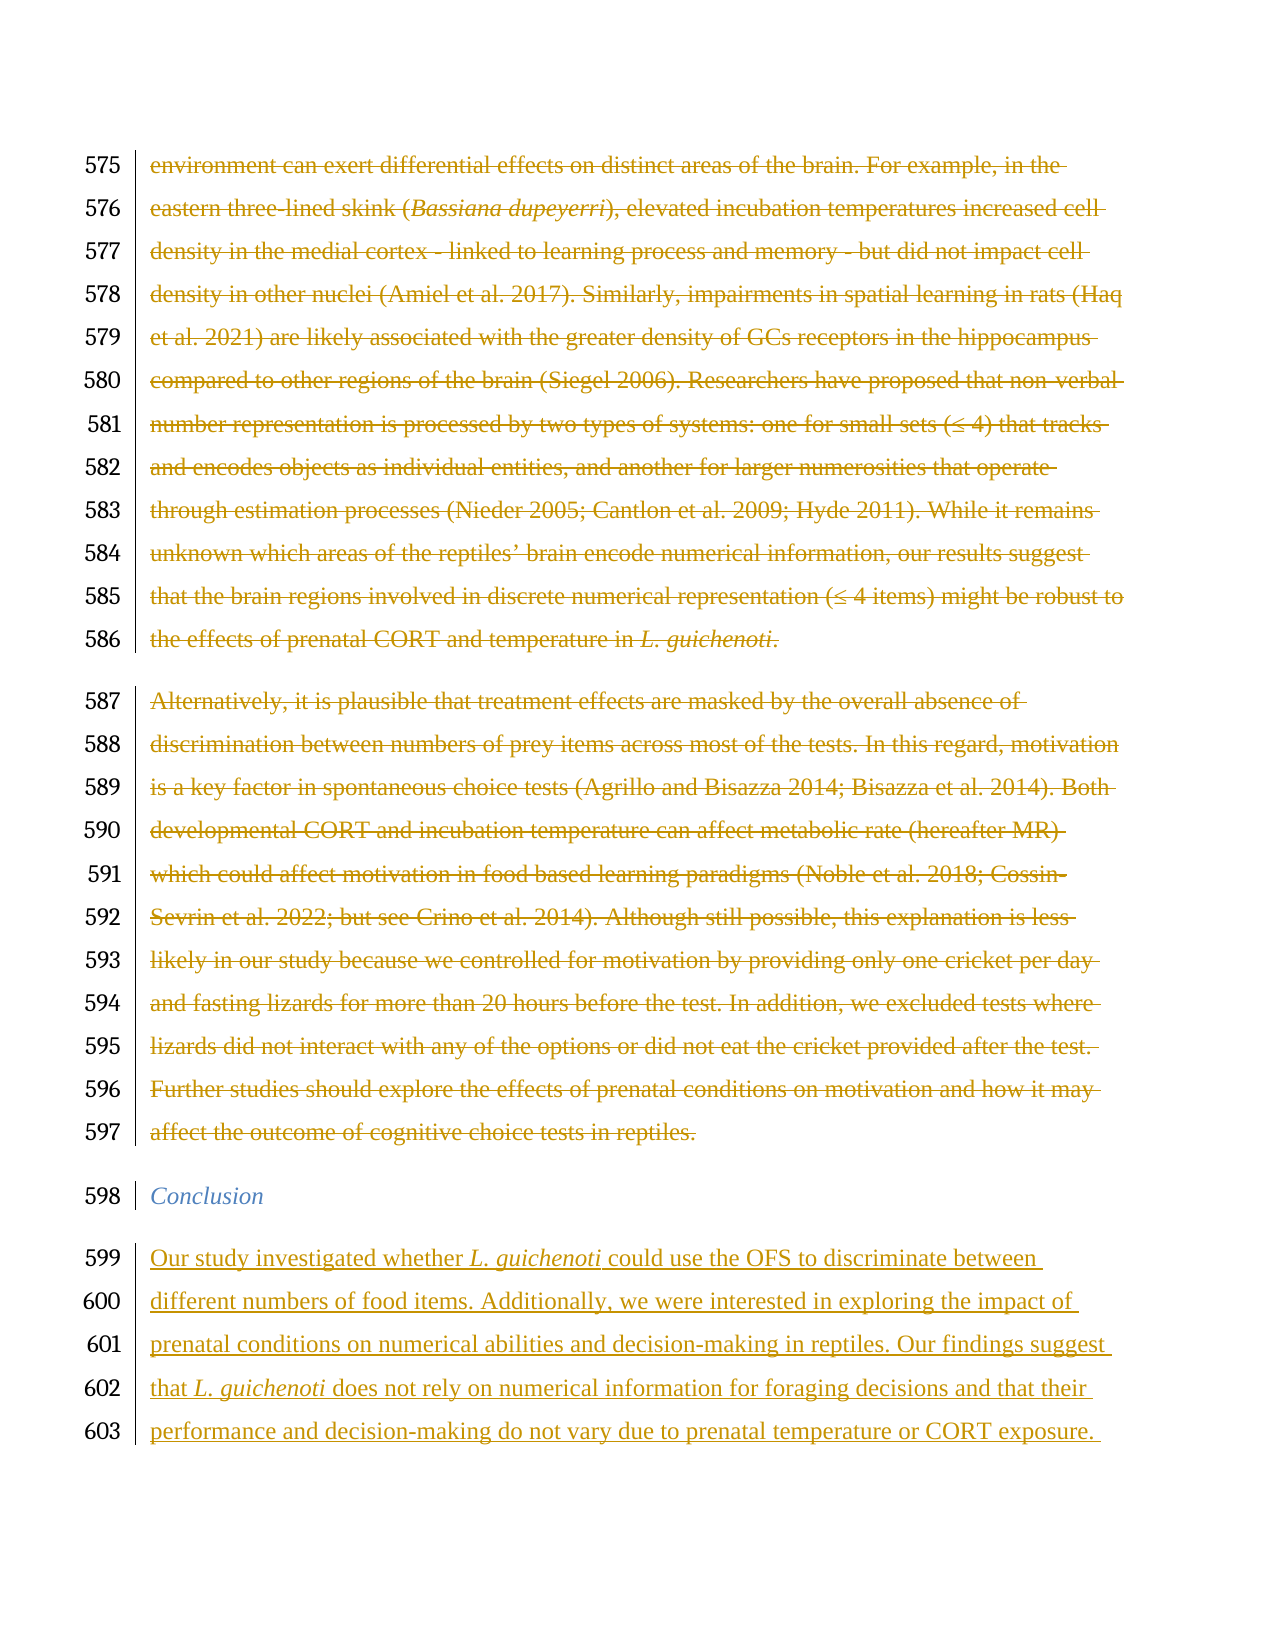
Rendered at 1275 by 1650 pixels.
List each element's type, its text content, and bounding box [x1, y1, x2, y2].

subtitle Conclusion [150, 1181, 1125, 1210]
